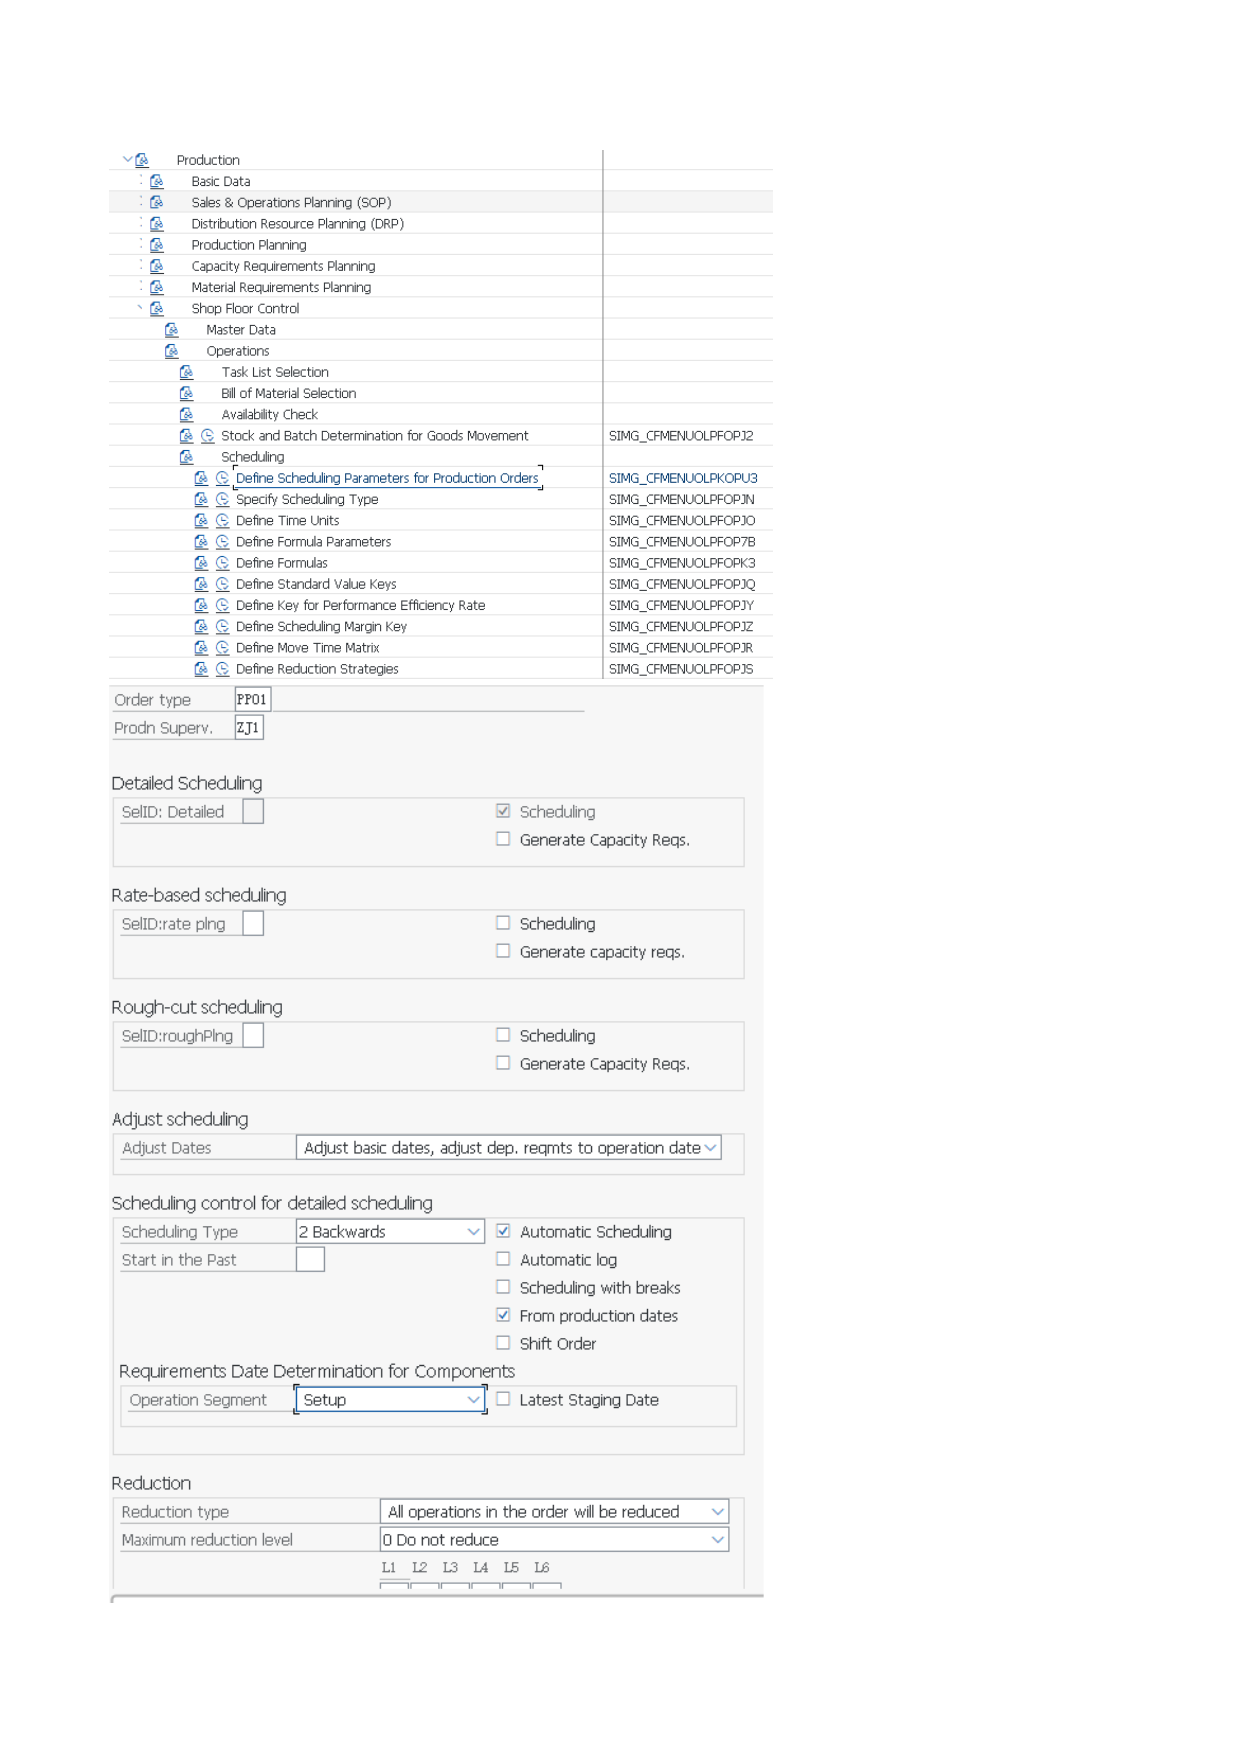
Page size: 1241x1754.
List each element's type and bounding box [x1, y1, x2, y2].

picture [109, 150, 773, 1603]
